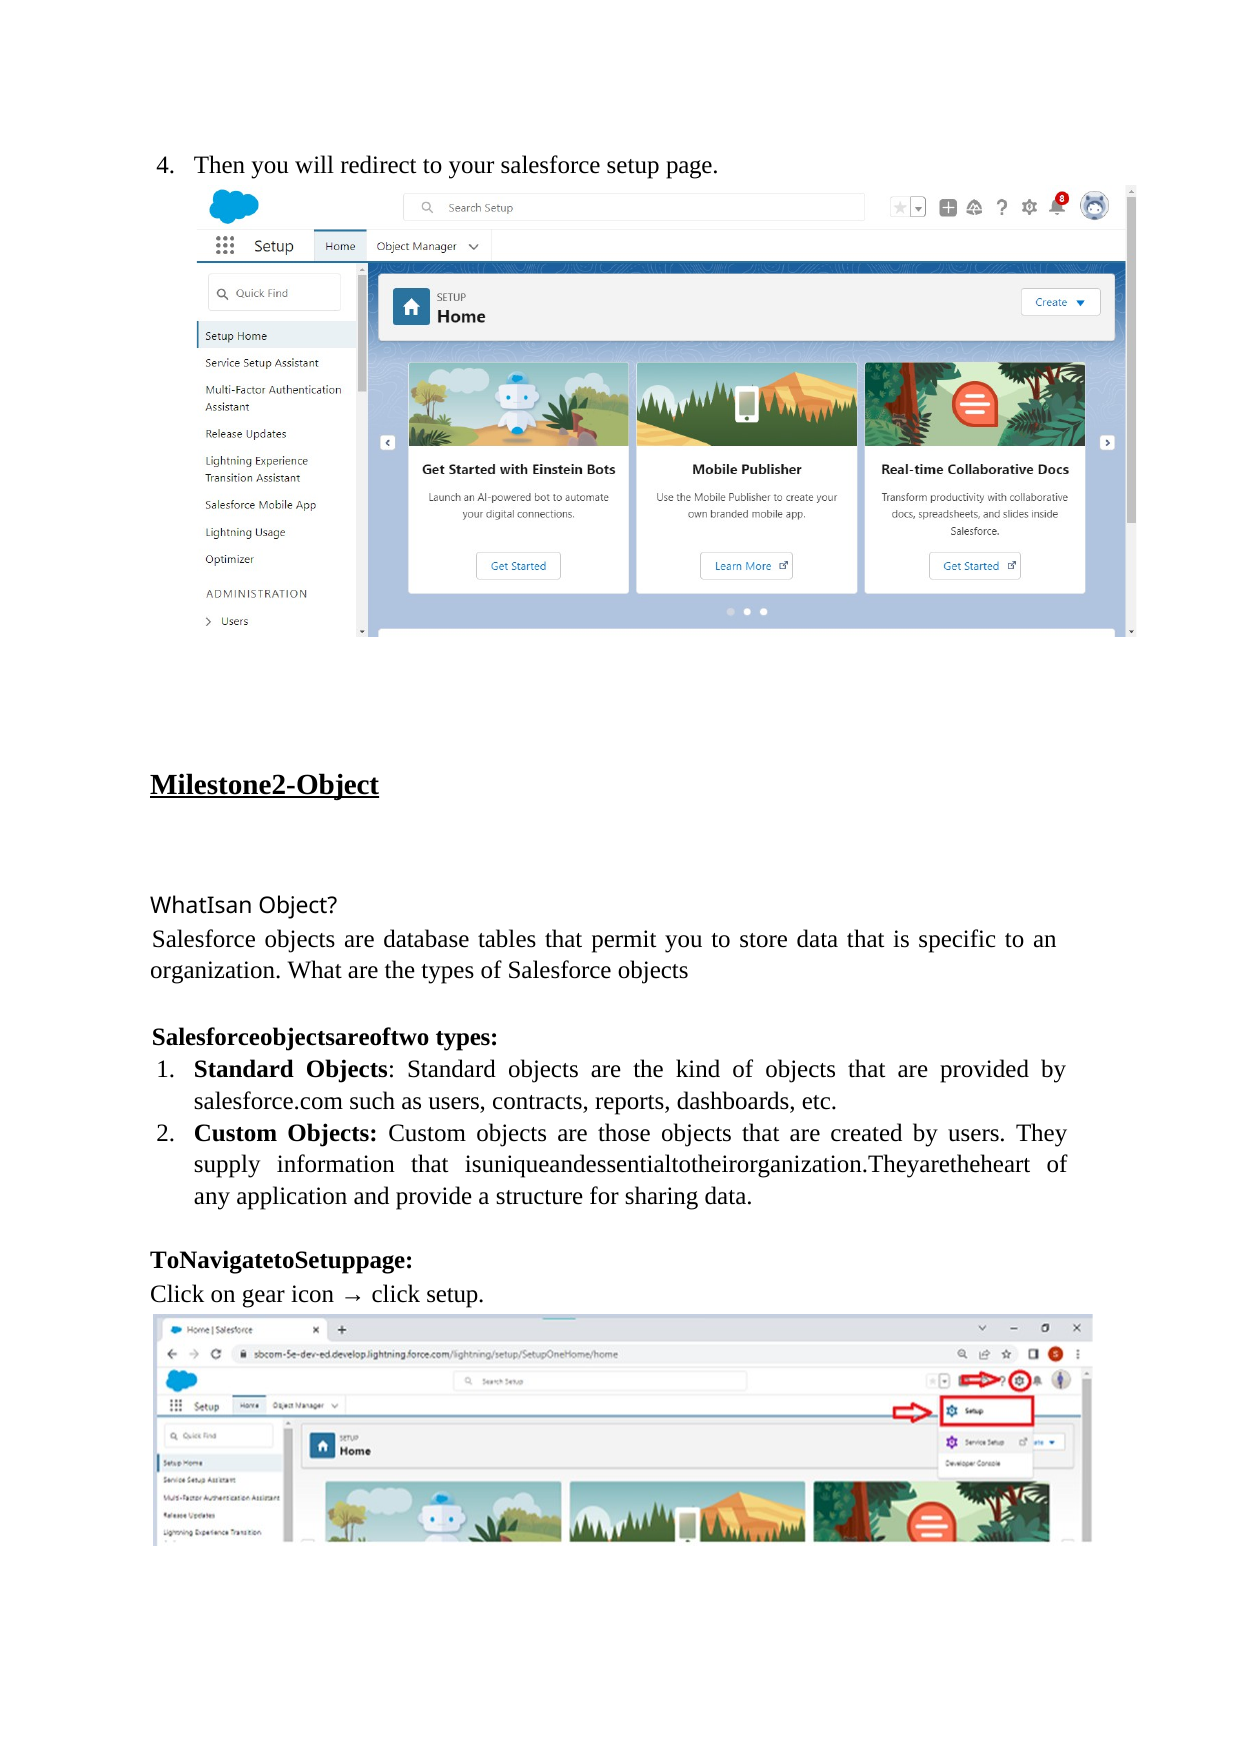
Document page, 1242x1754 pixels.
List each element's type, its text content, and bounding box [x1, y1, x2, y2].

list Custom Objects: Custom objects are those objects that are created by users. They supply information that isuniqueandessentialtotheirorganization.Theyaretheheart of any application and provide a structure for sharing data. [156, 1118, 1068, 1209]
text Click on gear icon → click setup. [150, 1279, 1179, 1307]
list Then you will redirect to your salesforce setup page. [156, 150, 1179, 179]
subtitle ToNavigatetoSetuppage: [150, 1246, 1179, 1274]
picture [153, 1314, 1093, 1546]
text Milestone2-Object [150, 767, 1179, 800]
text WhatIsan Object? [150, 889, 1179, 920]
text Salesforce objects are database tables that permit you to store data that is specific to an organization. What are the types of Salesforce objects [150, 924, 1058, 984]
subtitle Salesforceobjectsareoftwo types: [152, 1022, 1179, 1050]
picture [196, 185, 1137, 637]
list Standard Objects: Standard objects are the kind of objects that are provided by salesforce.com such as users, contracts, reports, dashboards, etc. [156, 1054, 1067, 1115]
